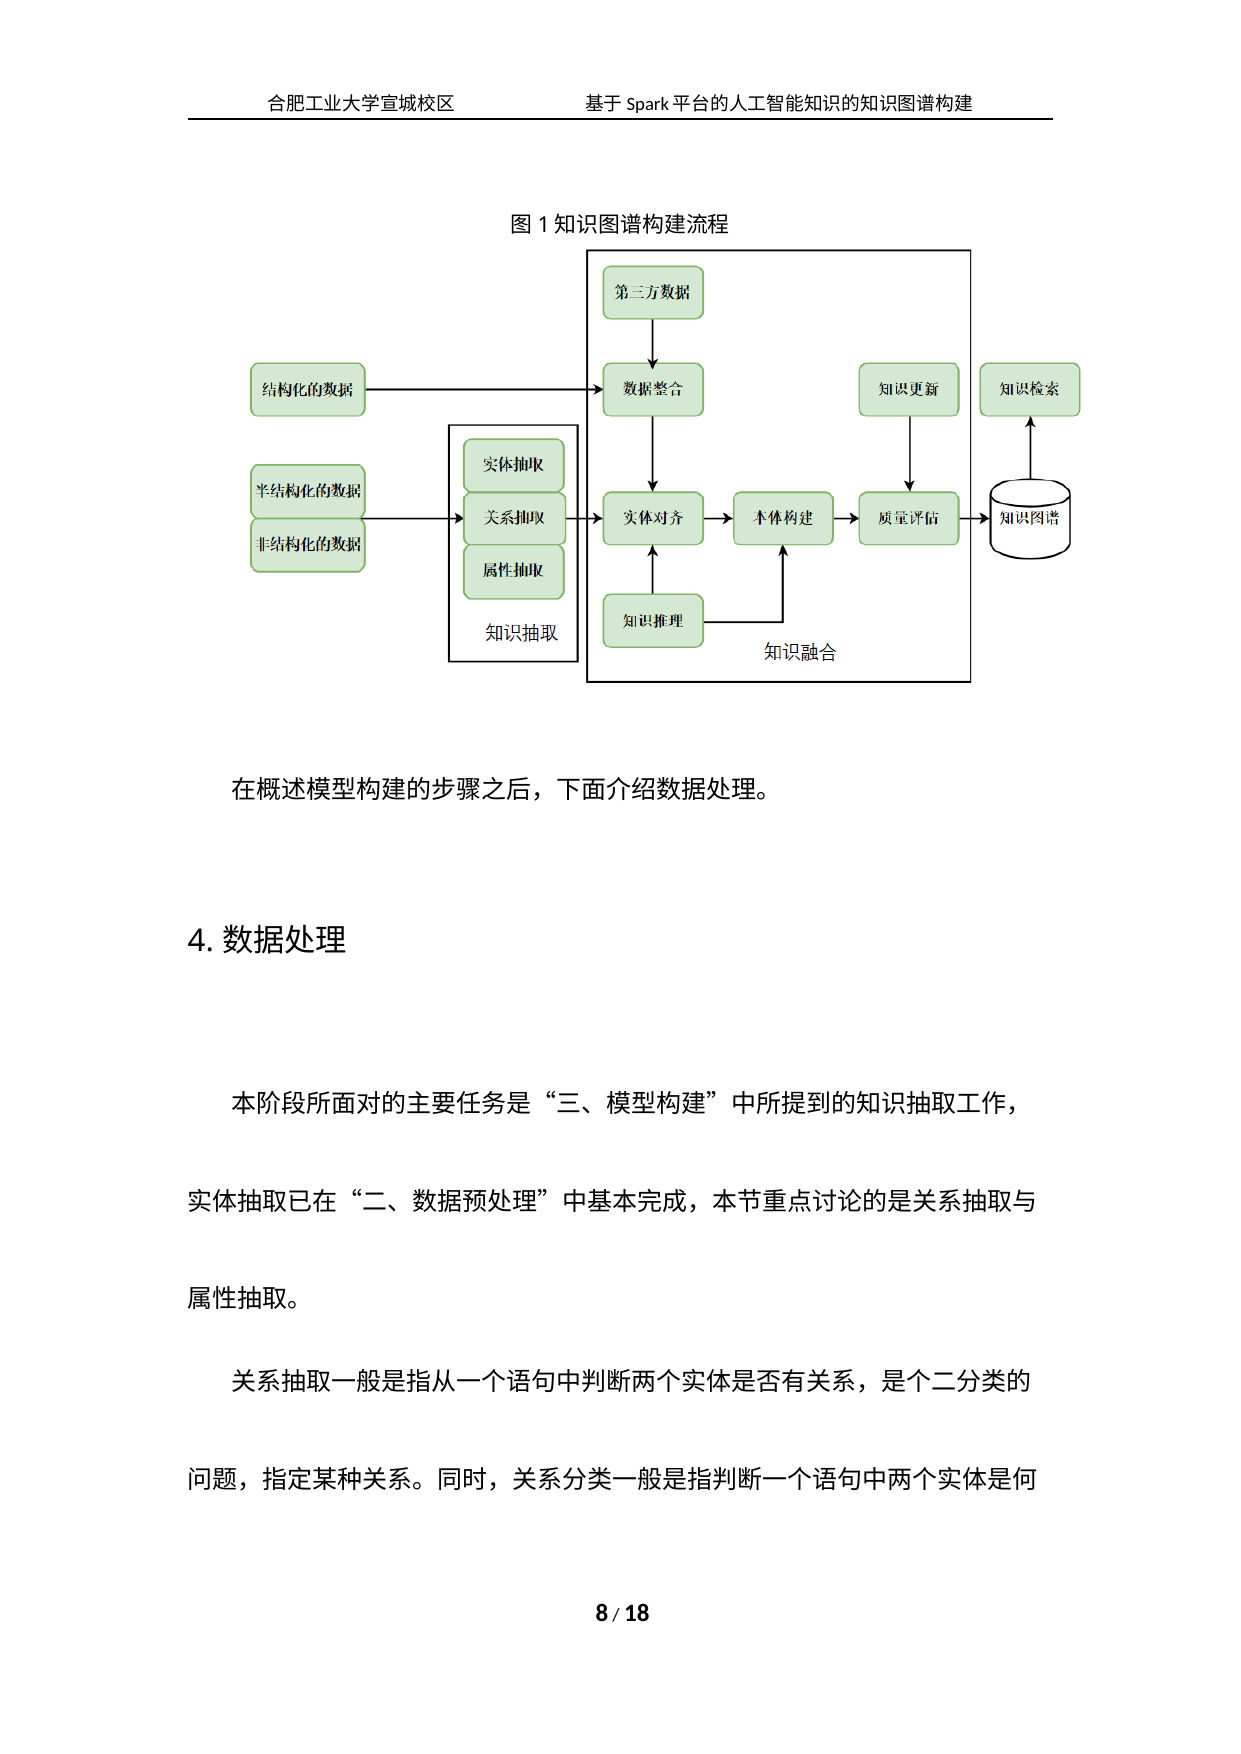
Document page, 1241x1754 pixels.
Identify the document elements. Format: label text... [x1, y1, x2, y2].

picture [231, 238, 1085, 690]
subtitle 4. 数据处理 [187, 906, 1053, 971]
text 在概述模型构建的步骤之后，下面介绍数据处理。 [187, 755, 1053, 820]
text 本阶段所面对的主要任务是“三、模型构建”中所提到的知识抽取工作，实体抽取已在“二、数据预处理”中基本完成，本节重点讨论的是关系抽取与属性抽取。 [187, 1069, 1053, 1329]
text 图 1 知识图谱构建流程 [187, 206, 1053, 239]
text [187, 1347, 1053, 1510]
